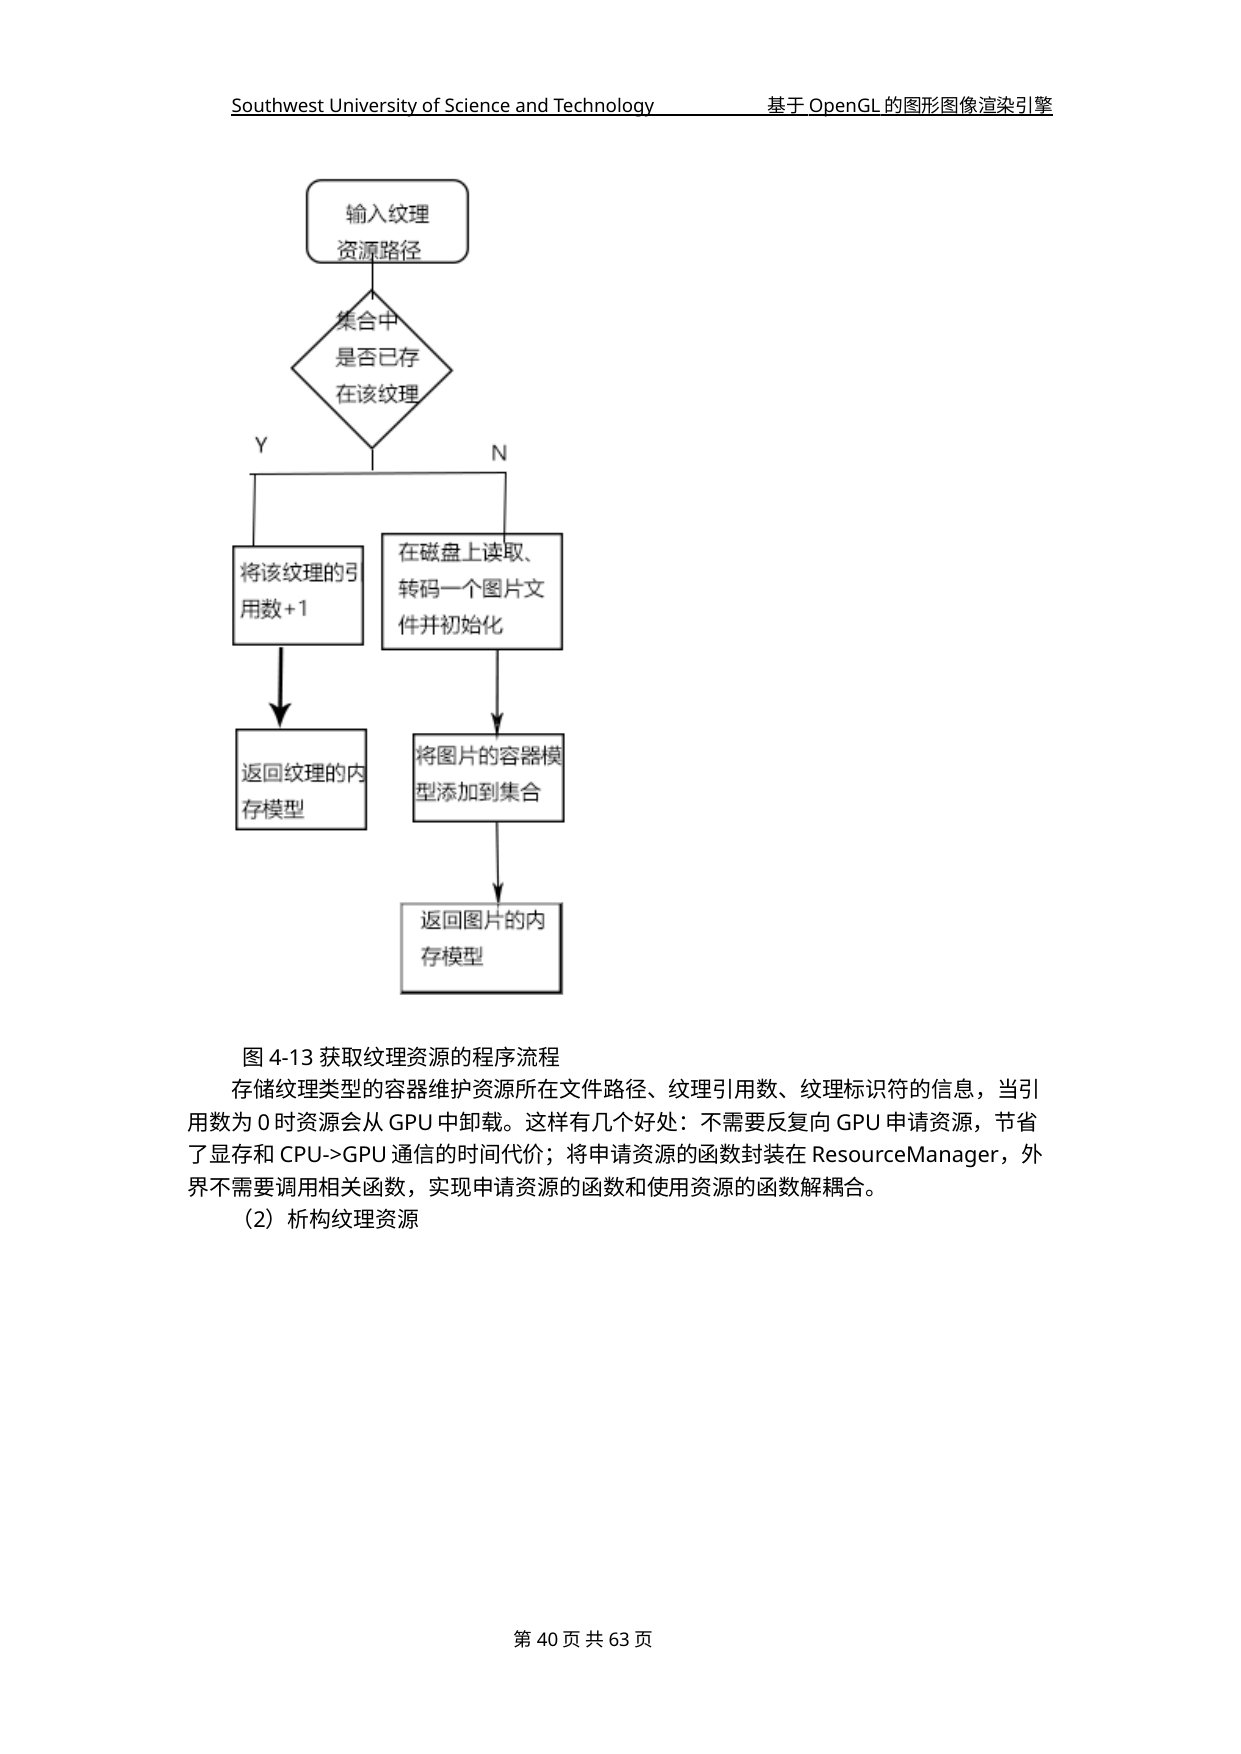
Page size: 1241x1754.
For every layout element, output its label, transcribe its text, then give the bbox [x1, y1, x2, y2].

text 图4-13 获取纹理资源的程序流程 [187, 1039, 1053, 1072]
text 存储纹理类型的容器维护资源所在文件路径、纹理引用数、纹理标识符的信息，当引用数为0时资源会从GPU中卸载。这样有几个好处：不需要反复向GPU申请资源，节省了显存和CPU->GPU通信的时间代价；将申请资源的函数封装在ResourceManager，外界不需要调用相关函数，实现申请资源的函数和使用资源的函数解耦合。 [187, 1072, 1053, 1202]
text （2）析构纹理资源 [187, 1202, 1053, 1234]
picture [231, 171, 568, 1031]
